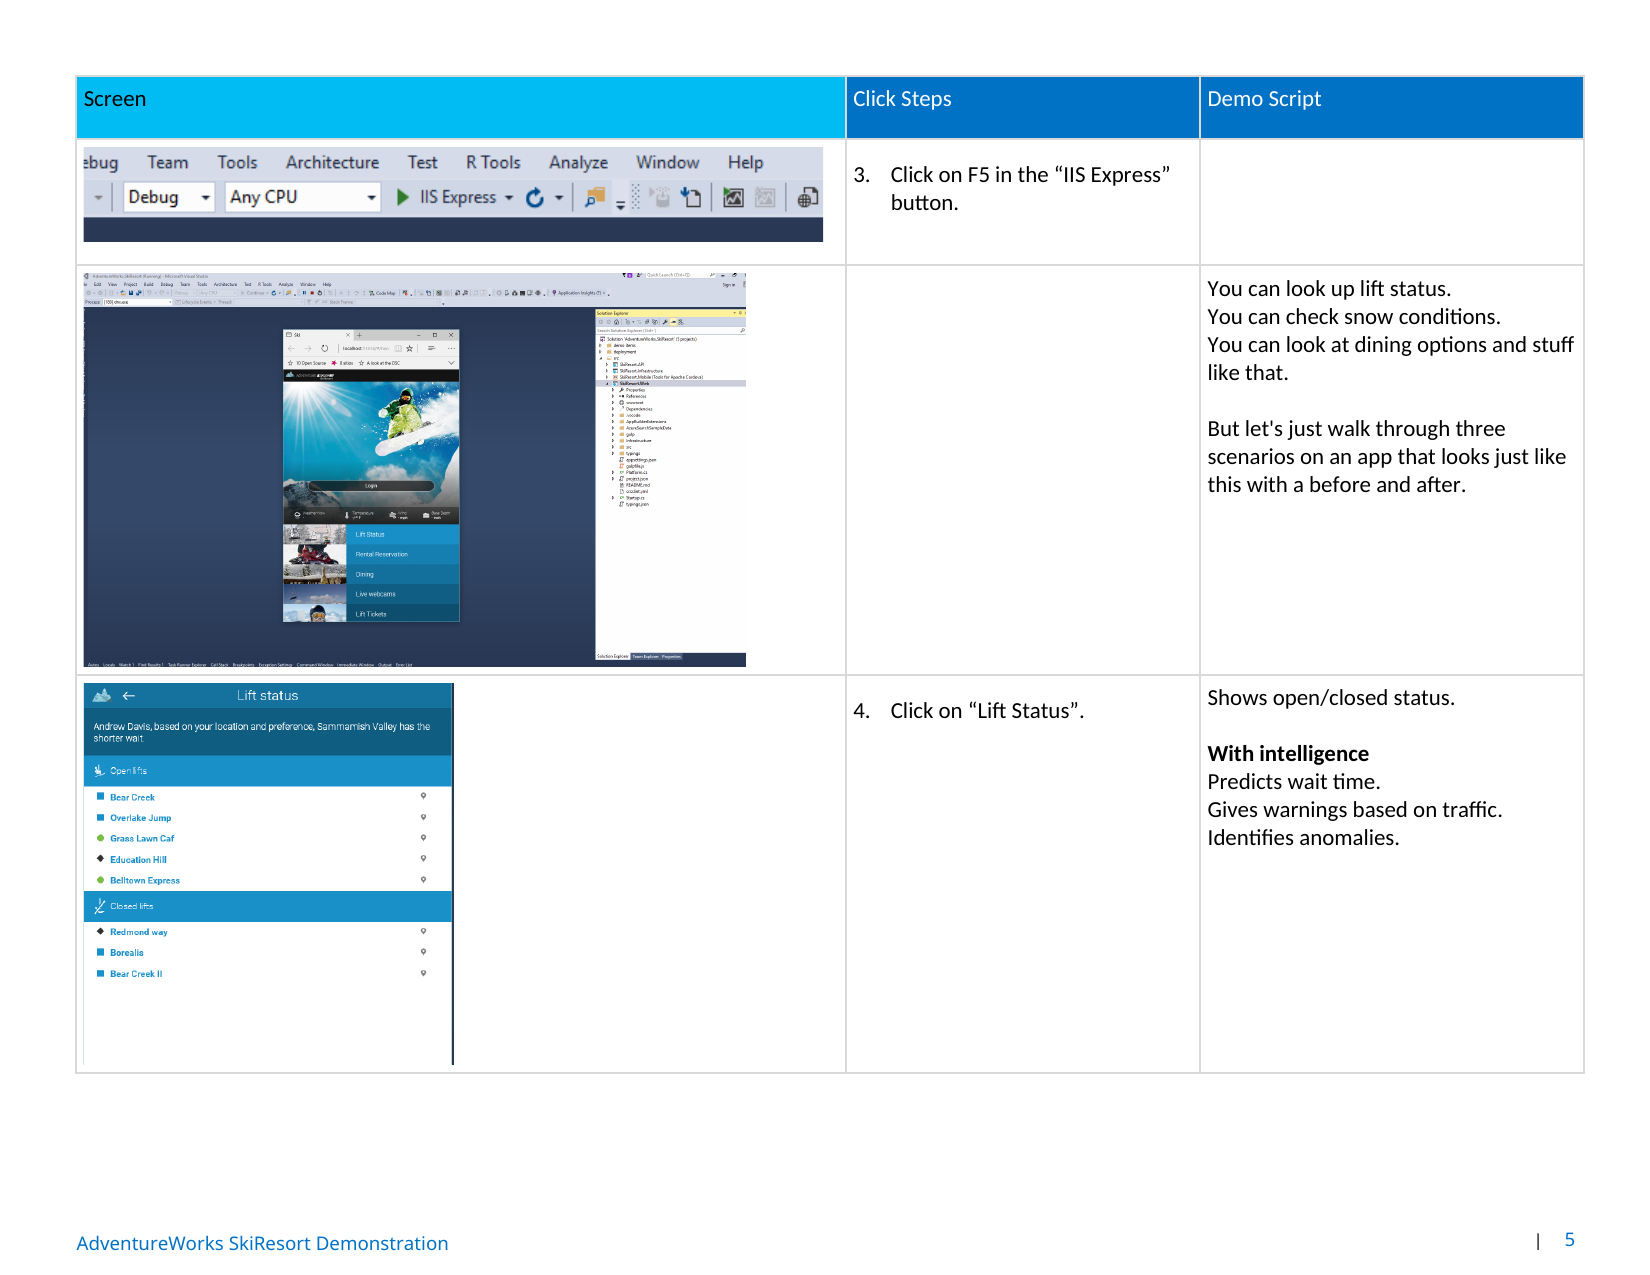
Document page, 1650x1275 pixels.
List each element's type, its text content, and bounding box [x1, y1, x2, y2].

picture [83, 683, 454, 1065]
table_cell [77, 140, 845, 264]
table_cell [1201, 140, 1583, 264]
picture [83, 273, 746, 667]
table_cell Click on F5 in the “IIS Express” button. [847, 140, 1199, 264]
table_cell Click on “Lift Status”. [847, 676, 1199, 1072]
table_cell You can look up lift status. You can check snow conditions. You can look at dining options and stuff like that. But let's just walk through three scenarios on an app that looks just like this with a before and after. [1201, 266, 1583, 674]
table_cell [77, 676, 845, 1072]
table_cell [77, 266, 845, 674]
table_header Demo Script [1201, 77, 1583, 138]
table_header Screen [77, 77, 845, 138]
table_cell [1201, 676, 1583, 1072]
table_cell [847, 266, 1199, 674]
table_header Click Steps [847, 77, 1199, 138]
picture [83, 147, 824, 242]
